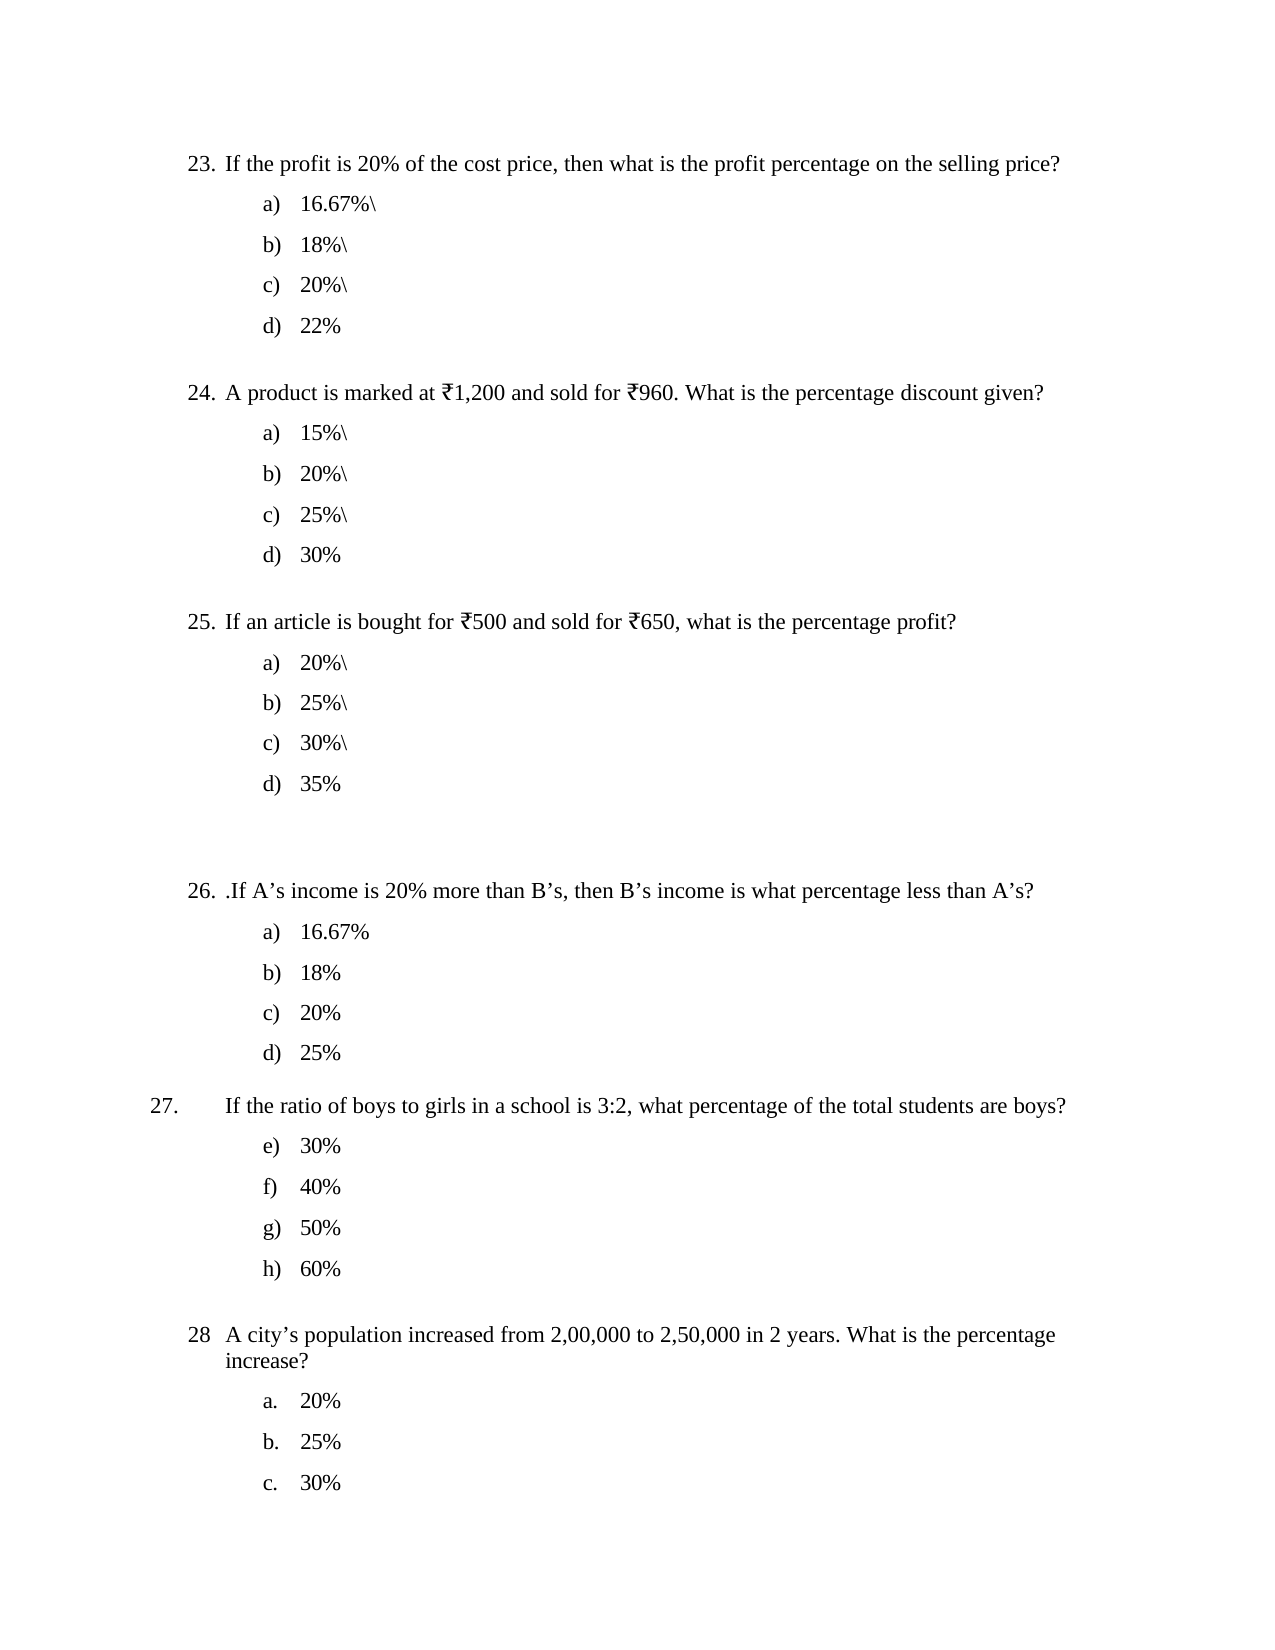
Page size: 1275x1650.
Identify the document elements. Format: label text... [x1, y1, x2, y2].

list 30% [263, 1133, 1125, 1159]
list 16.67% [263, 918, 1125, 944]
list 25% [263, 1428, 1125, 1454]
list 18% [263, 959, 1125, 985]
list 60% [263, 1254, 1125, 1281]
list 15%\ [263, 419, 1125, 446]
list A city’s population increased from 2,00,000 to 2,50,000 in 2 years. What is the percentage increase? [188, 1321, 1056, 1374]
list 25% [263, 1039, 1125, 1066]
list 20% [263, 1387, 1125, 1414]
list If the ratio of boys to girls in a school is 3:2, what percentage of the total students are boys? [150, 1092, 1125, 1118]
list 30% [263, 1469, 1125, 1495]
list 18%\ [263, 231, 1125, 257]
list If the profit is 20% of the cost price, then what is the profit percentage on the selling price? [187, 150, 1125, 176]
list 20%\ [263, 649, 1125, 675]
list .If A’s income is 20% more than B’s, then B’s income is what percentage less than A’s? [187, 877, 1125, 904]
list 40% [263, 1173, 1125, 1199]
list 22% [263, 312, 1125, 338]
list If an article is bought for ₹500 and sold for ₹650, what is the percentage profit? [187, 608, 1125, 634]
list 16.67%\ [263, 190, 1125, 216]
list 25%\ [263, 501, 1125, 527]
list 30%\ [263, 729, 1125, 756]
list 20%\ [263, 460, 1125, 486]
list 25%\ [263, 689, 1125, 715]
list 20%\ [263, 271, 1125, 298]
list 30% [263, 541, 1125, 567]
list 20% [263, 999, 1125, 1026]
list 50% [263, 1214, 1125, 1240]
list 35% [263, 770, 1125, 796]
list A product is marked at ₹1,200 and sold for ₹960. What is the percentage discount given? [187, 379, 1125, 405]
